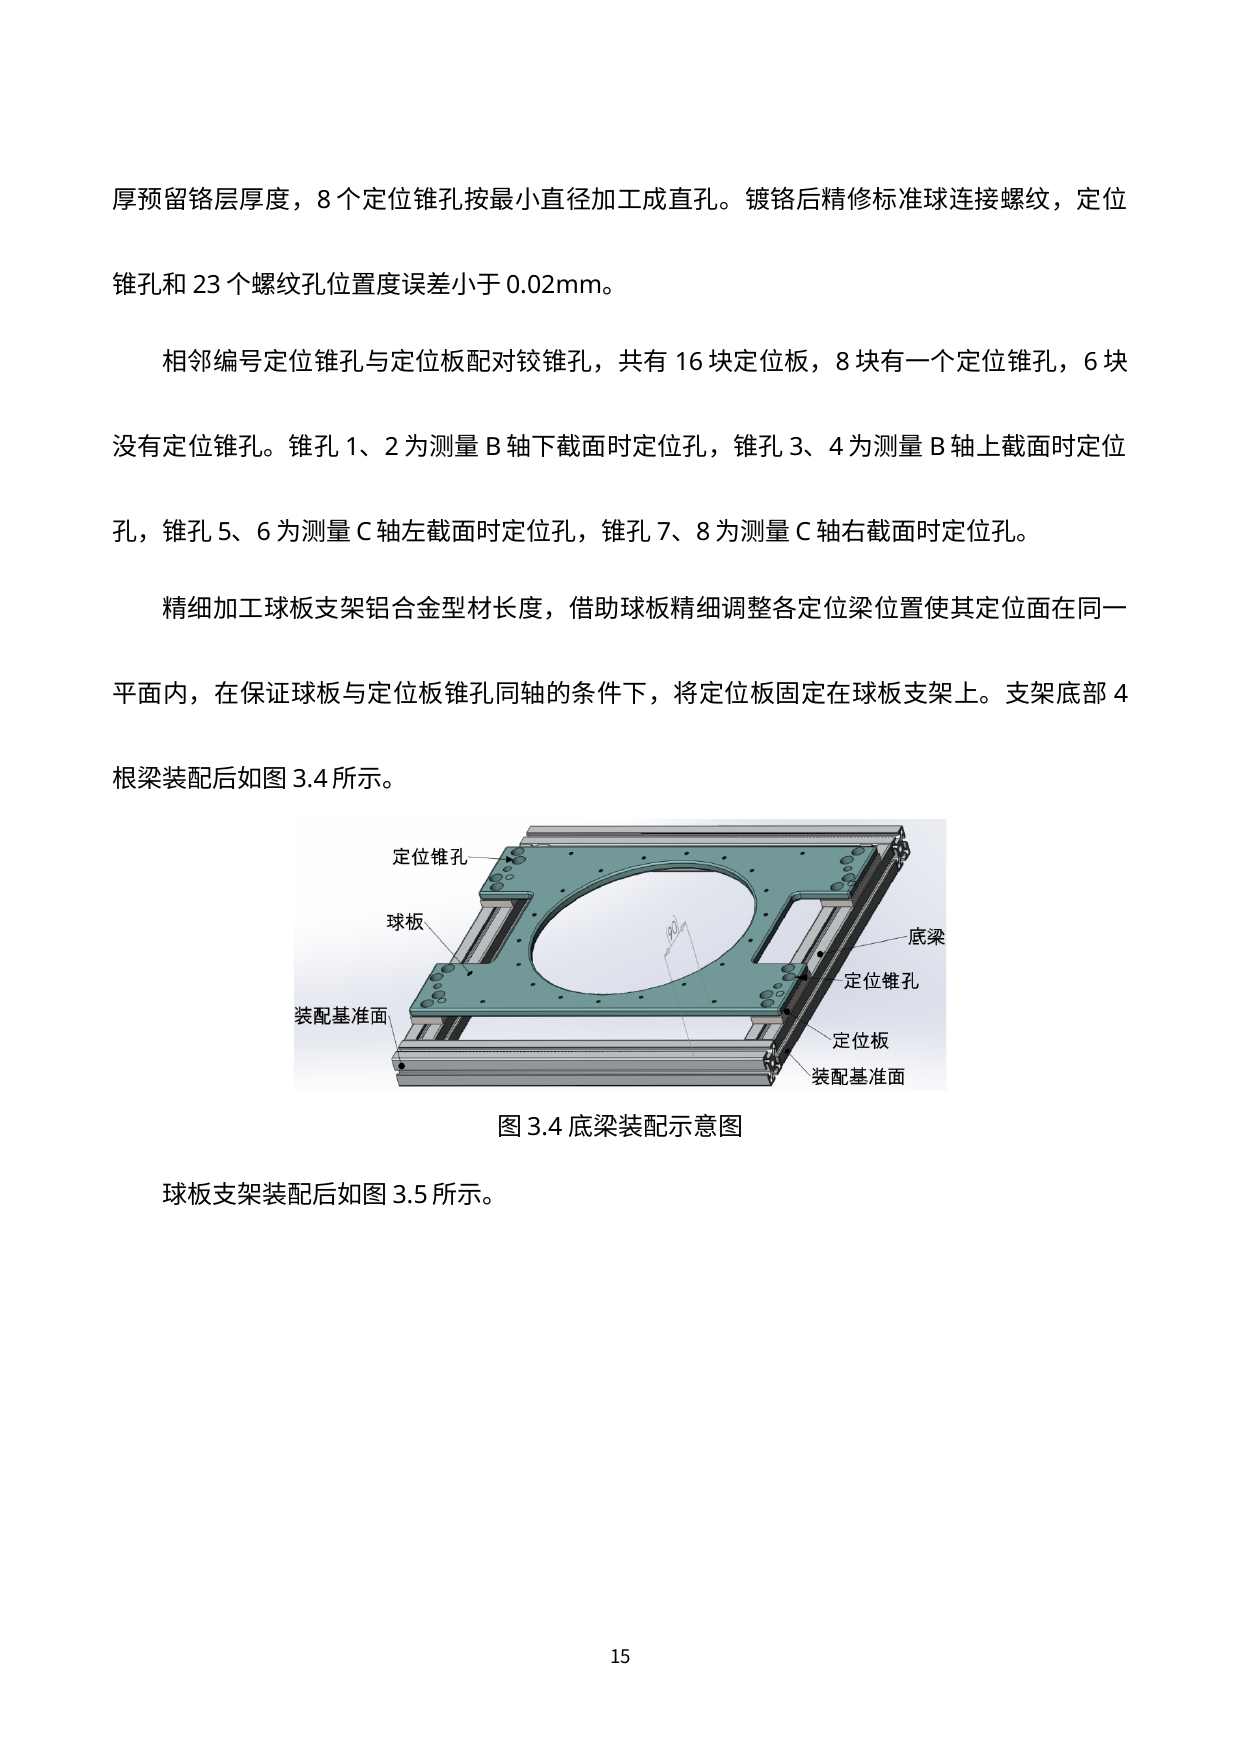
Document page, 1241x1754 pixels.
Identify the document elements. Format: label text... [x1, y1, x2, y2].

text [112, 164, 1128, 317]
text 球板支架装配后如图3.5所示。 [112, 1159, 1128, 1227]
picture [293, 819, 947, 1091]
text 精细加工球板支架铝合金型材长度，借助球板精细调整各定位梁位置使其定位面在同一平面内，在保证球板与定位板锥孔同轴的条件下，将定位板固定在球板支架上。支架底部4根梁装配后如图3.4所示。 [112, 572, 1128, 810]
text 相邻编号定位锥孔与定位板配对铰锥孔，共有16块定位板，8块有一个定位锥孔，6块没有定位锥孔。锥孔1、2为测量B轴下截面时定位孔，锥孔3、4为测量B轴上截面时定位孔，锥孔5、6为测量C轴左截面时定位孔，锥孔7、8为测量C轴右截面时定位孔。 [112, 326, 1128, 563]
text 图3.4 底梁装配示意图 [112, 1091, 1128, 1159]
